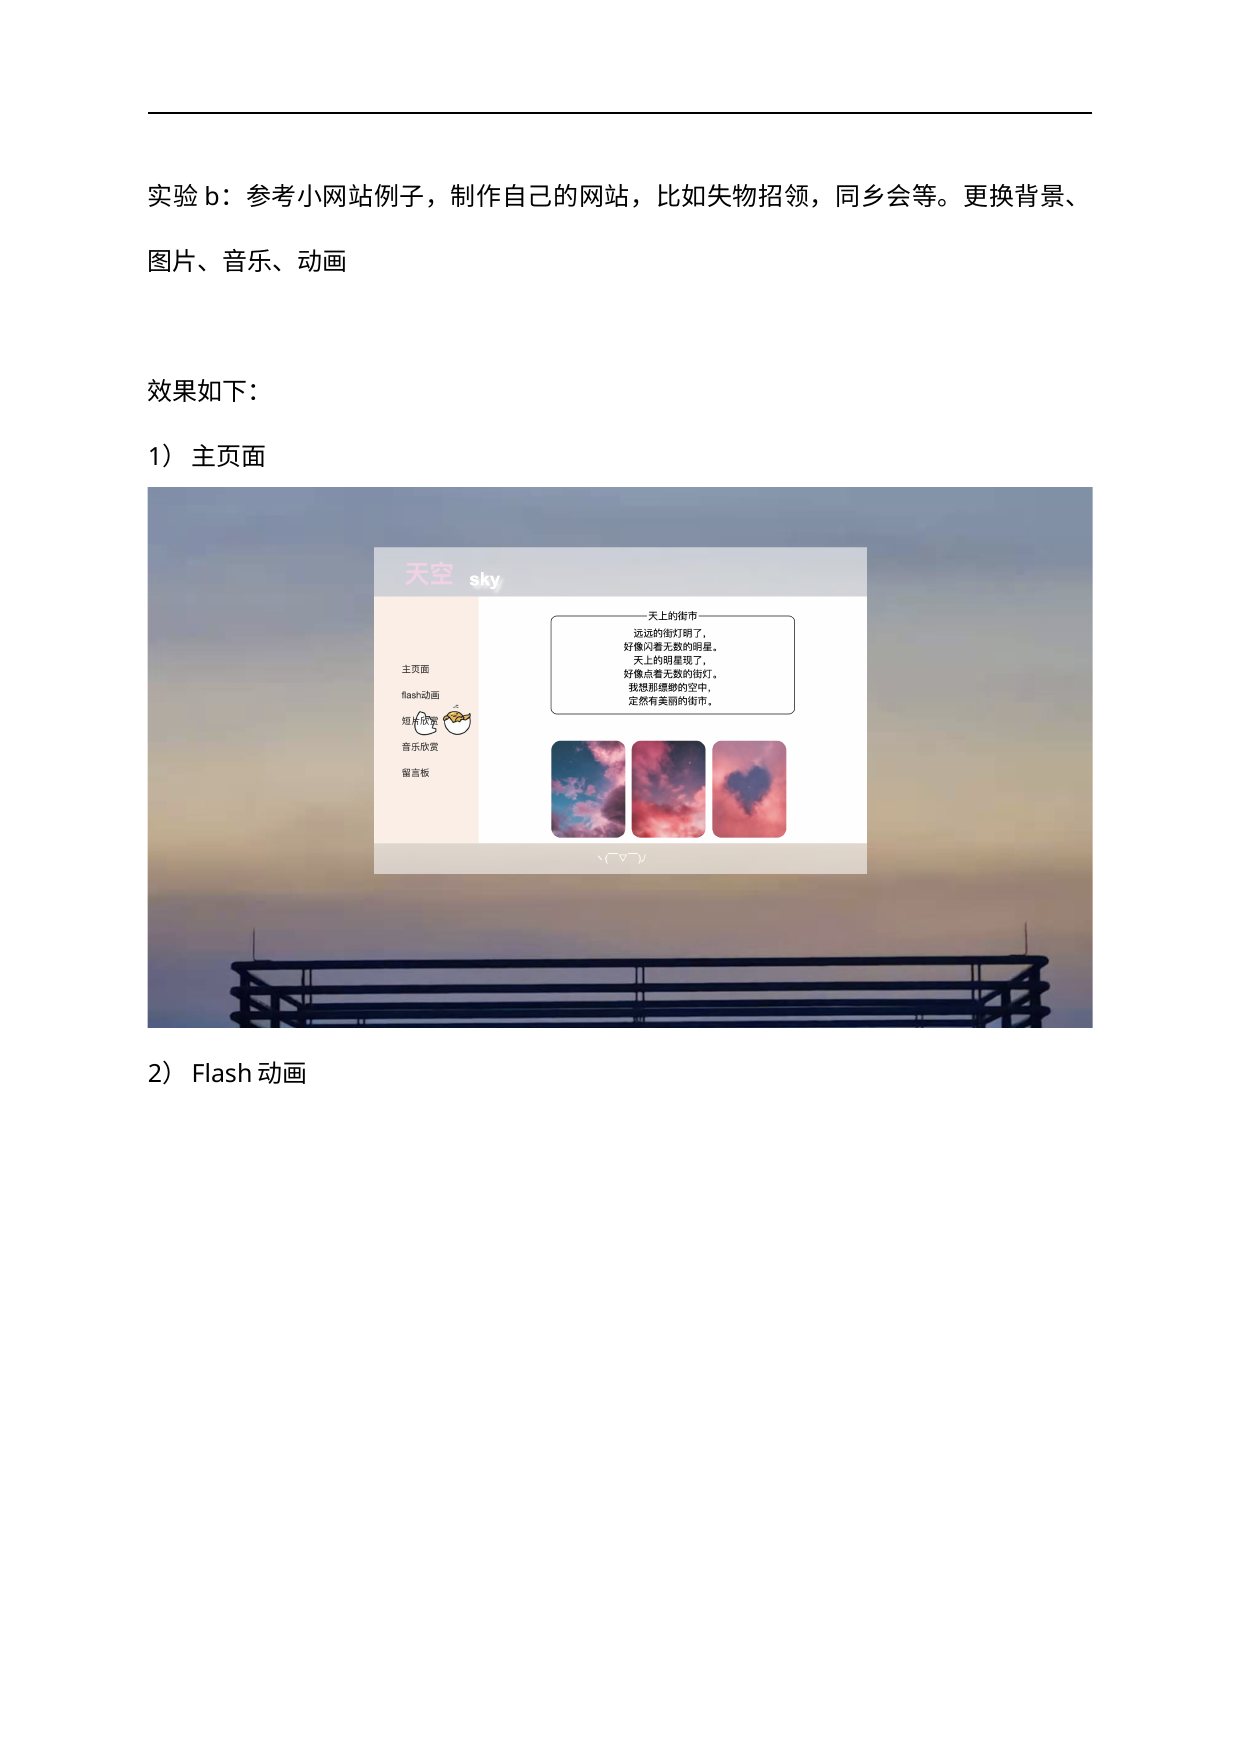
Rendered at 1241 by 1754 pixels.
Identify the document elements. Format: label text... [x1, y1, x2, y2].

text 实验b：参考小网站例子，制作自己的网站，比如失物招领，同乡会等。更换背景、图片、音乐、动画 [148, 162, 1092, 292]
picture [147, 487, 1093, 1028]
list 主页面 [148, 422, 1092, 487]
list Flash动画 [148, 1039, 1092, 1104]
text 效果如下： [148, 357, 1092, 422]
